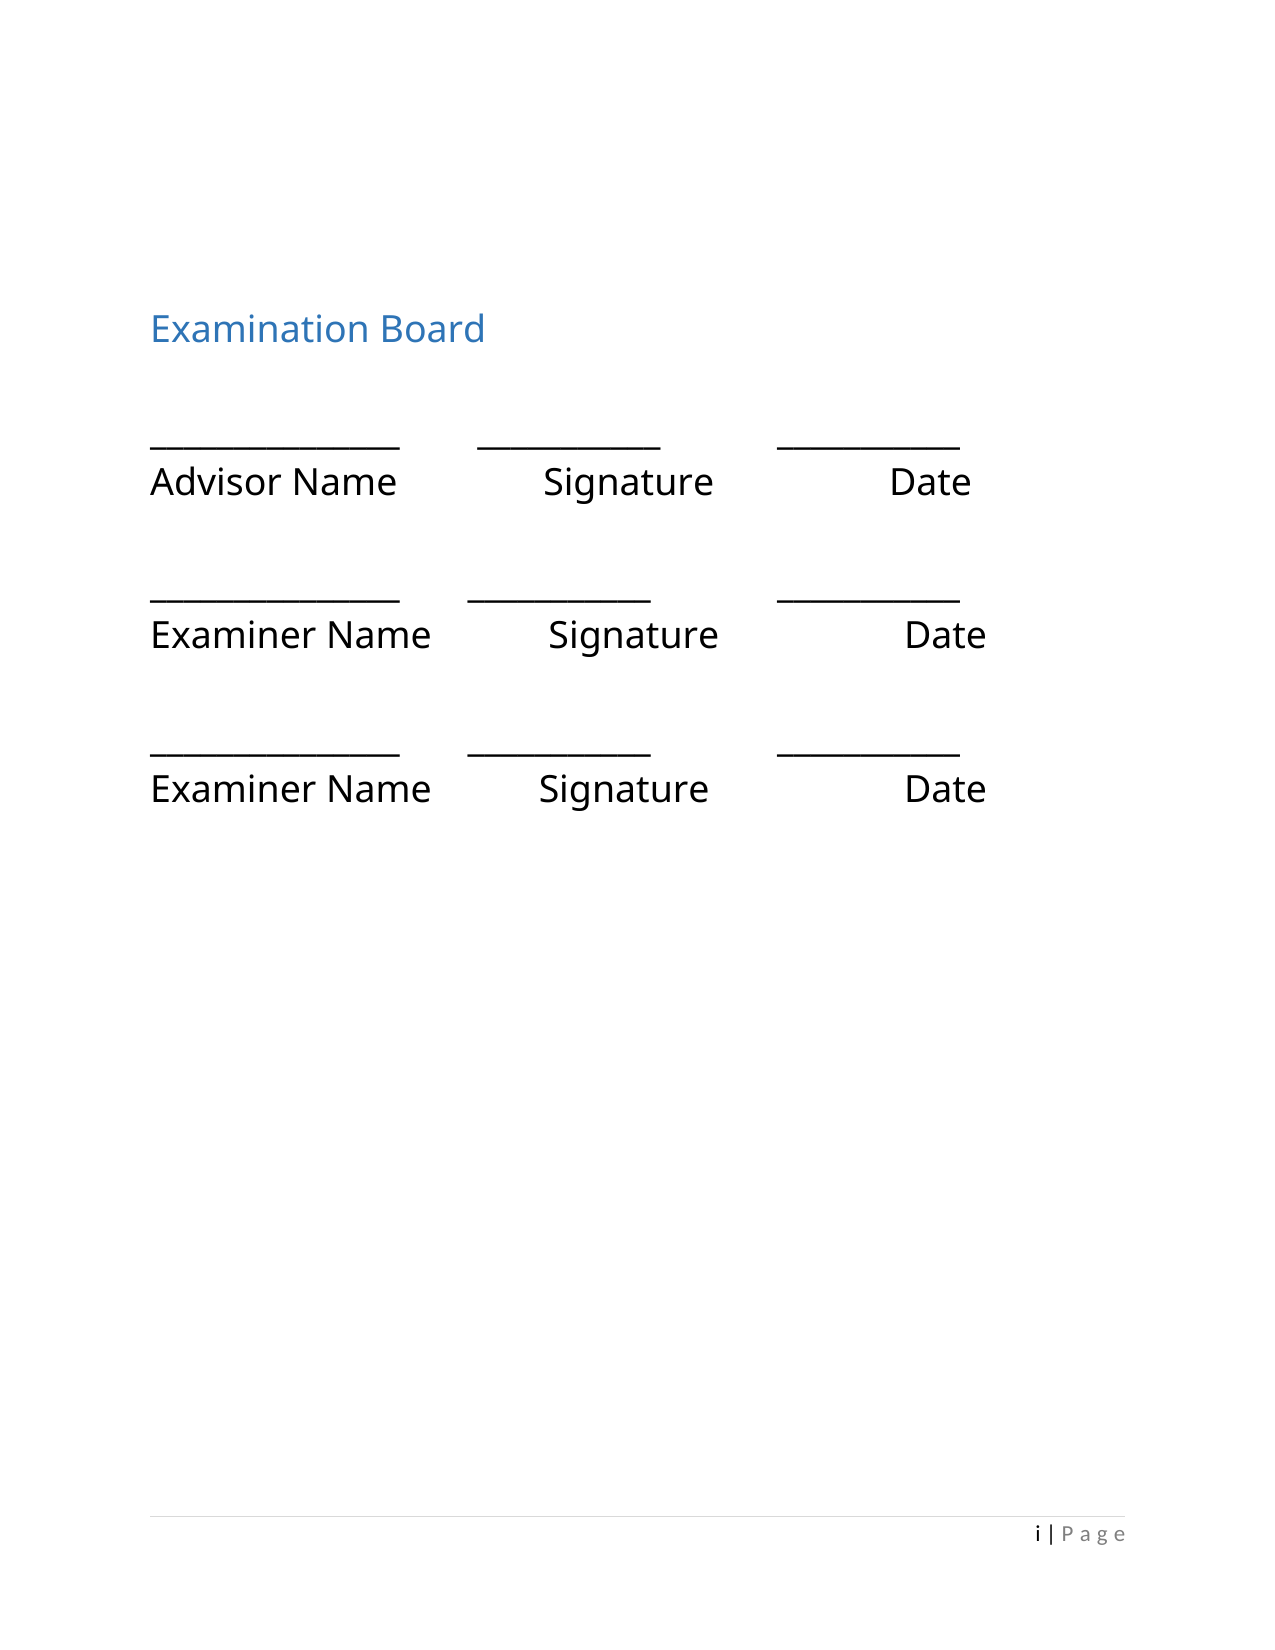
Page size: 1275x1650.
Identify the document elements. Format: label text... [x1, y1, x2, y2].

text Advisor Name Signature Date [150, 456, 1125, 507]
text _______________ ___________ ___________ [150, 558, 1125, 609]
text Examiner Name Signature Date [150, 609, 1125, 660]
text Examiner Name Signature Date [150, 762, 1125, 813]
text Examination Board [150, 302, 1125, 353]
text _______________ ___________ ___________ [150, 404, 1125, 456]
text _______________ ___________ ___________ [150, 711, 1125, 762]
